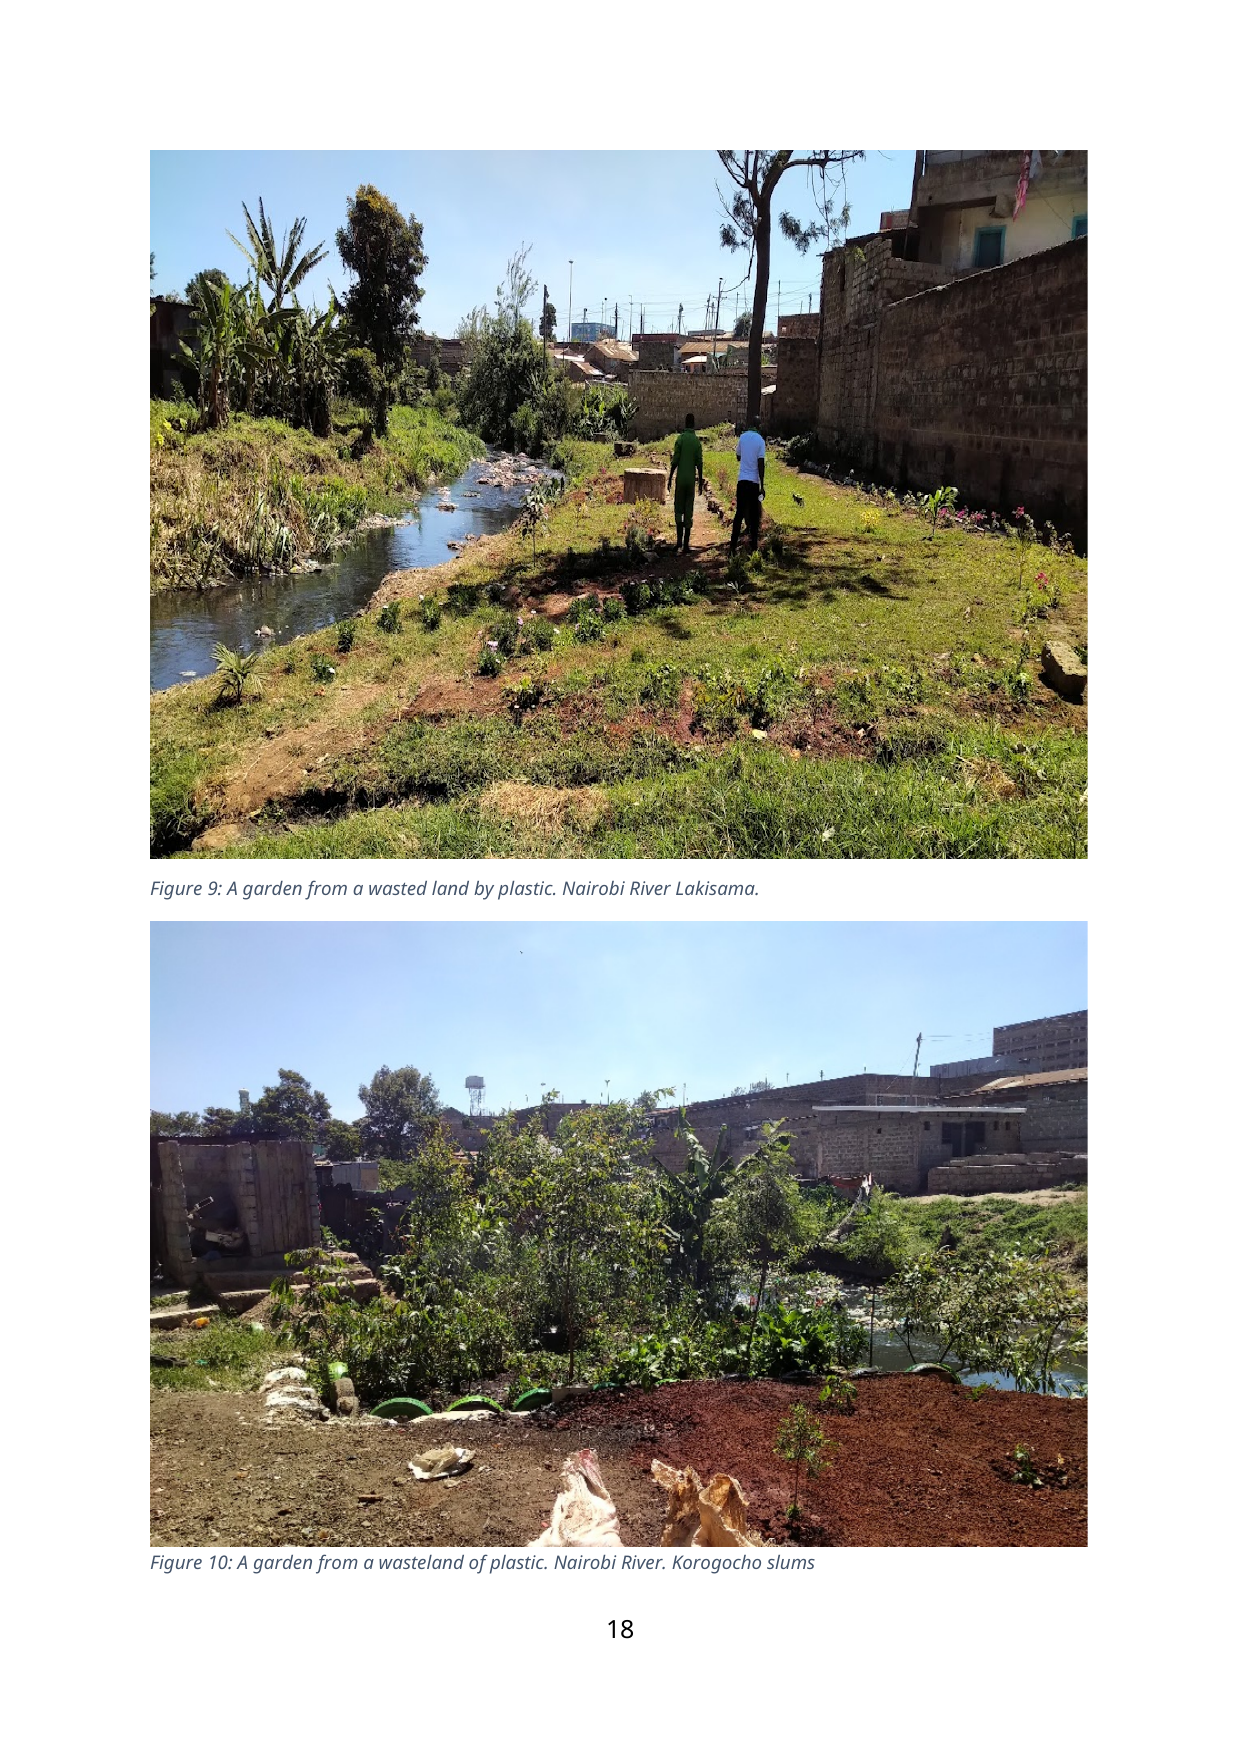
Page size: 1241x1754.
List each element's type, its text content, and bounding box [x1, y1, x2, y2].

text Figure 9: A garden from a wasted land by plastic. Nairobi River Lakisama. [150, 876, 1090, 901]
picture [150, 150, 1088, 859]
picture [150, 921, 1088, 1547]
text Figure 10: A garden from a wasteland of plastic. Nairobi River. Korogocho slums [150, 1549, 1090, 1575]
